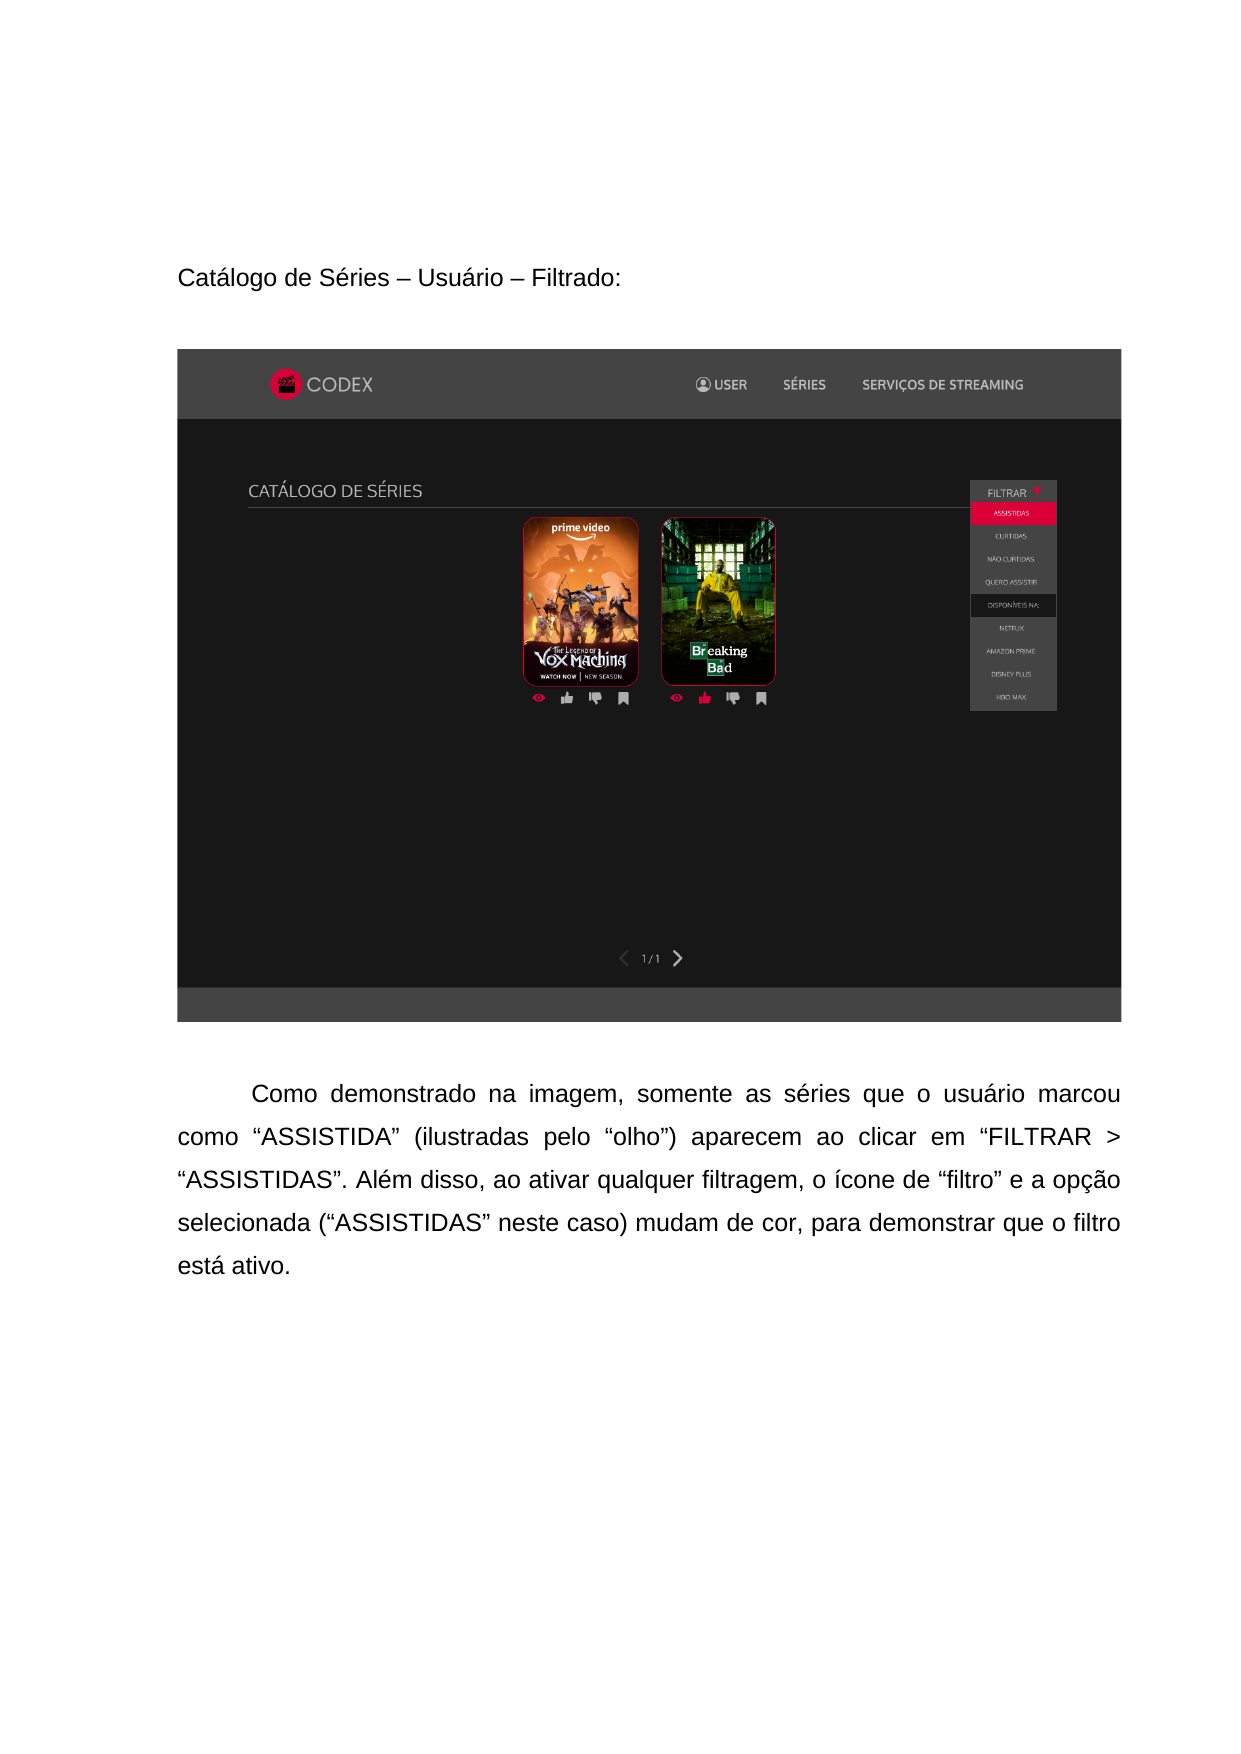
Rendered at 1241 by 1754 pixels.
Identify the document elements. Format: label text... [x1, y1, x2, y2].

text Como demonstrado na imagem, somente as séries que o usuário marcou como “ASSISTIDA” (ilustradas pelo “olho”) aparecem ao clicar em “FILTRAR > “ASSISTIDAS”. Além disso, ao ativar qualquer filtragem, o ícone de “filtro” e a opção selecionada (“ASSISTIDAS” neste caso) mudam de cor, para demonstrar que o filtro está ativo. [177, 1079, 1122, 1280]
text Catálogo de Séries – Usuário – Filtrado: [177, 263, 1122, 292]
picture [177, 349, 1122, 1022]
